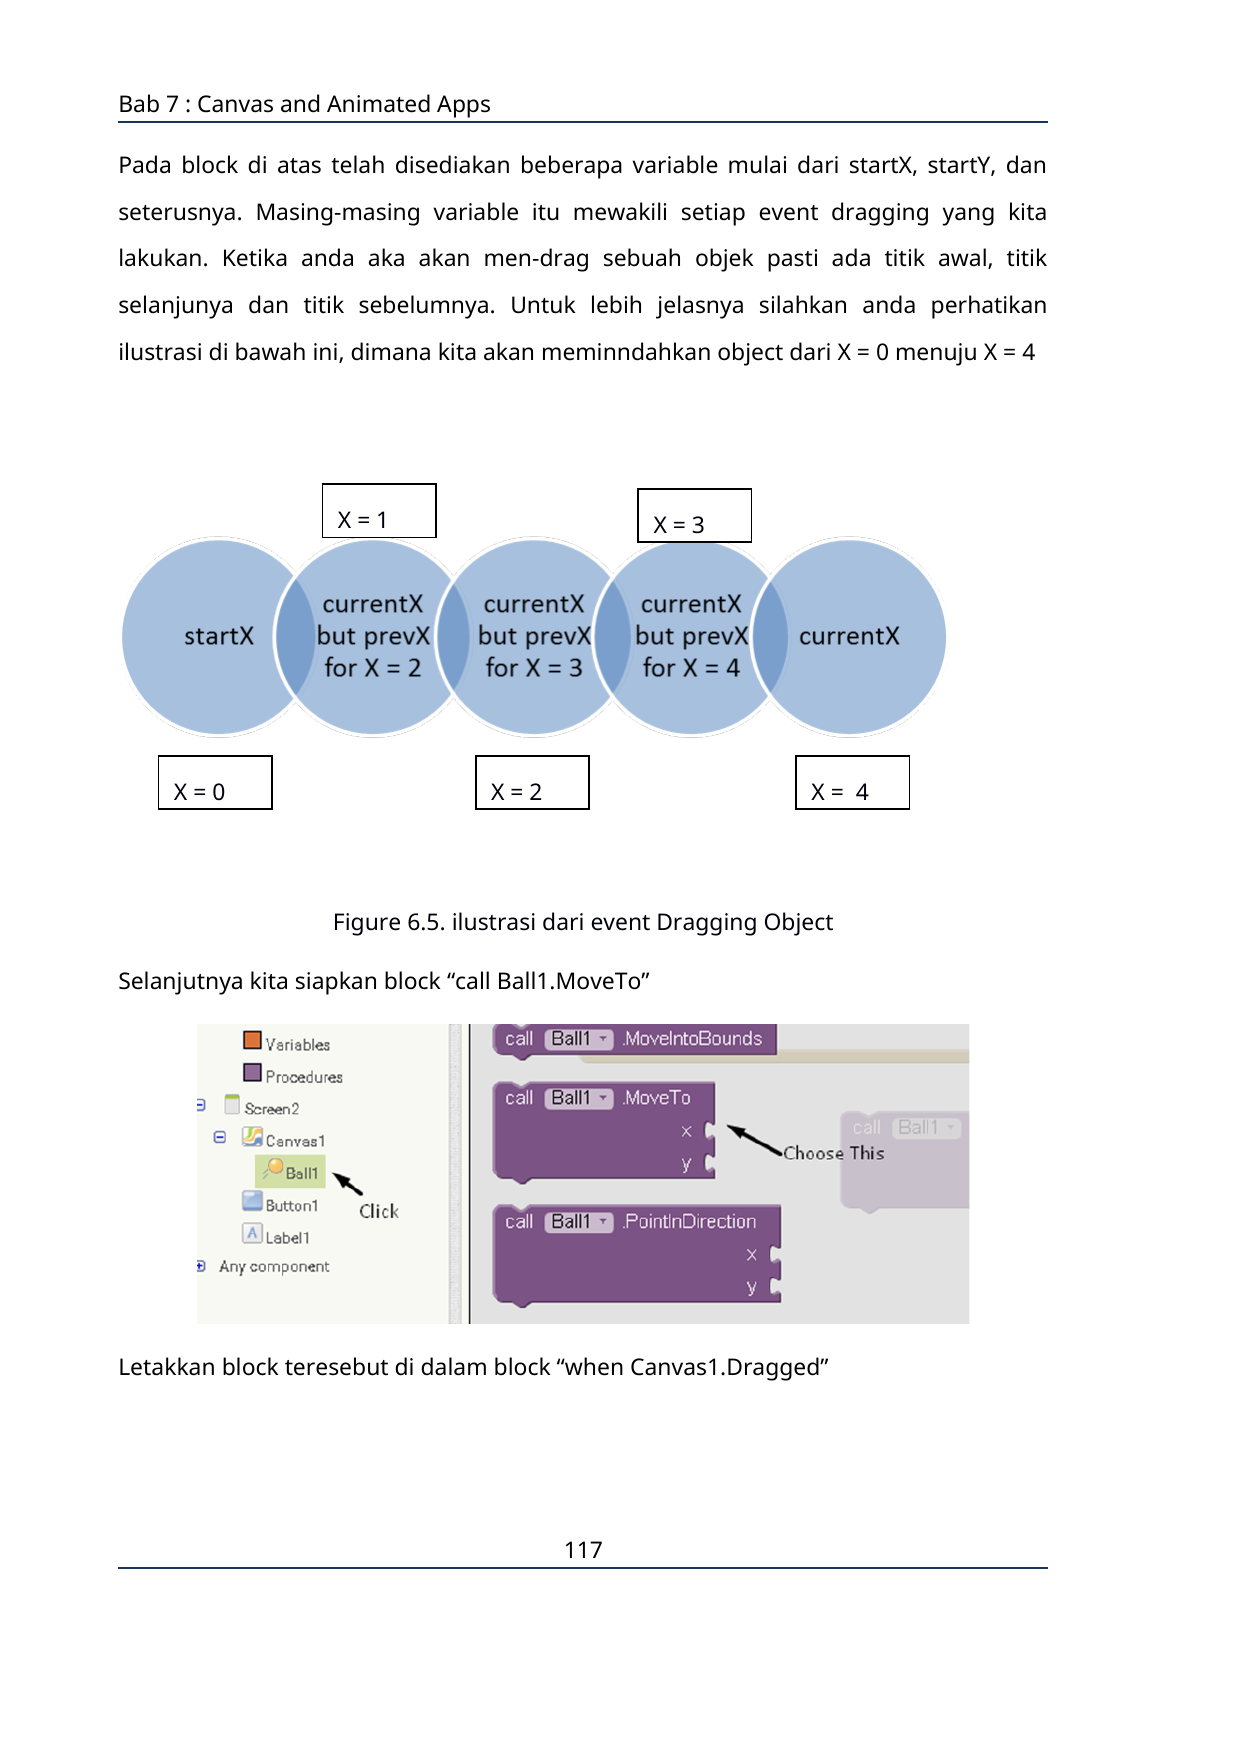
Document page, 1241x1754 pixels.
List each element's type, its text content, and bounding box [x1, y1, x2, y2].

text Figure 6.5. ilustrasi dari event Dragging Object [118, 906, 1048, 937]
picture [118, 395, 950, 878]
text Selanjutnya kita siapkan block “call Ball1.MoveTo” [118, 965, 1048, 996]
picture [197, 1024, 970, 1324]
text Pada block di atas telah disediakan beberapa variable mulai dari startX, startY, dan seterusnya. Masing-masing variable itu mewakili setiap event dragging yang kita lakukan. Ketika anda aka akan men-drag sebuah objek pasti ada titik awal, titik selanjunya dan titik sebelumnya. Untuk lebih jelasnya silahkan anda perhatikan ilustrasi di bawah ini, dimana kita akan meminndahkan object dari X = 0 menuju X = 4 [118, 148, 1048, 367]
text Letakkan block teresebut di dalam block “when Canvas1.Dragged” [118, 1351, 1048, 1383]
